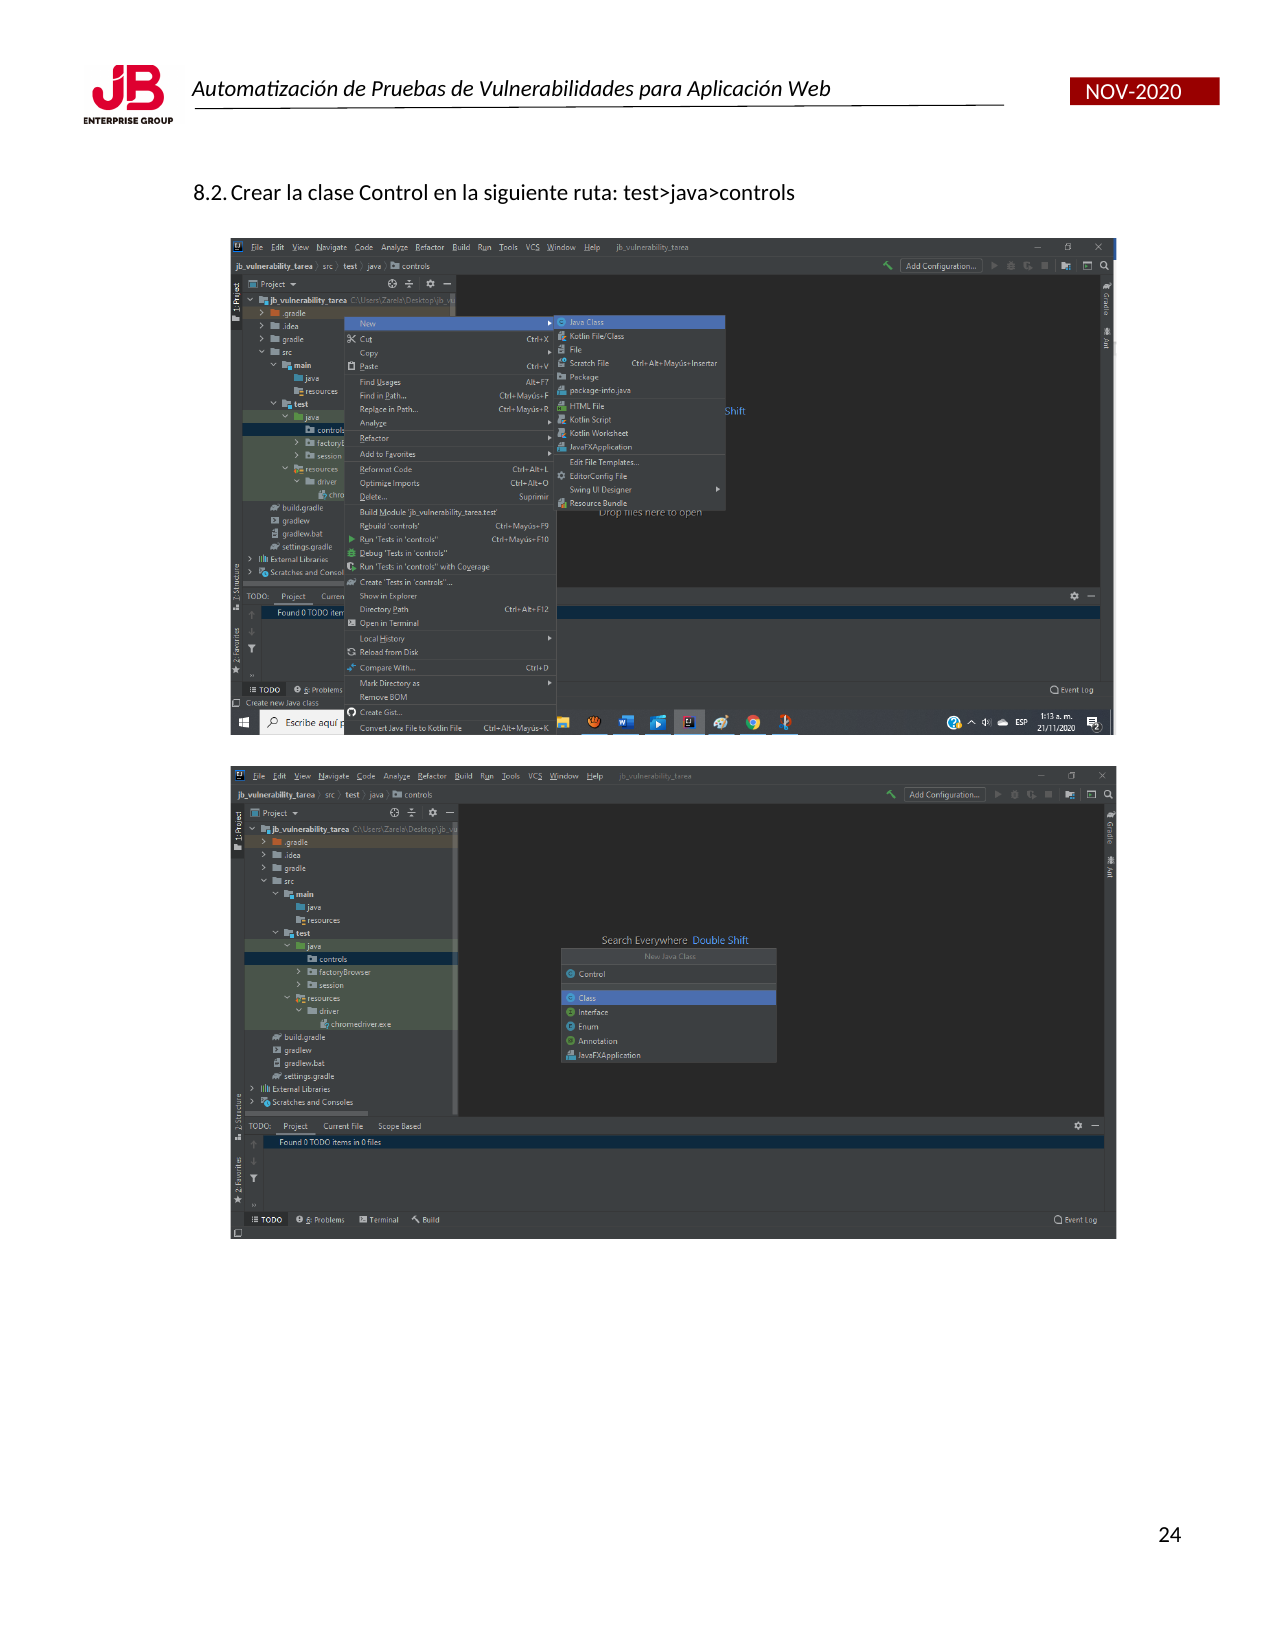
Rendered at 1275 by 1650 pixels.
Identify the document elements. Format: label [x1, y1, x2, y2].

picture [230, 766, 1117, 1239]
picture [230, 238, 1117, 735]
picture [83, 65, 186, 124]
